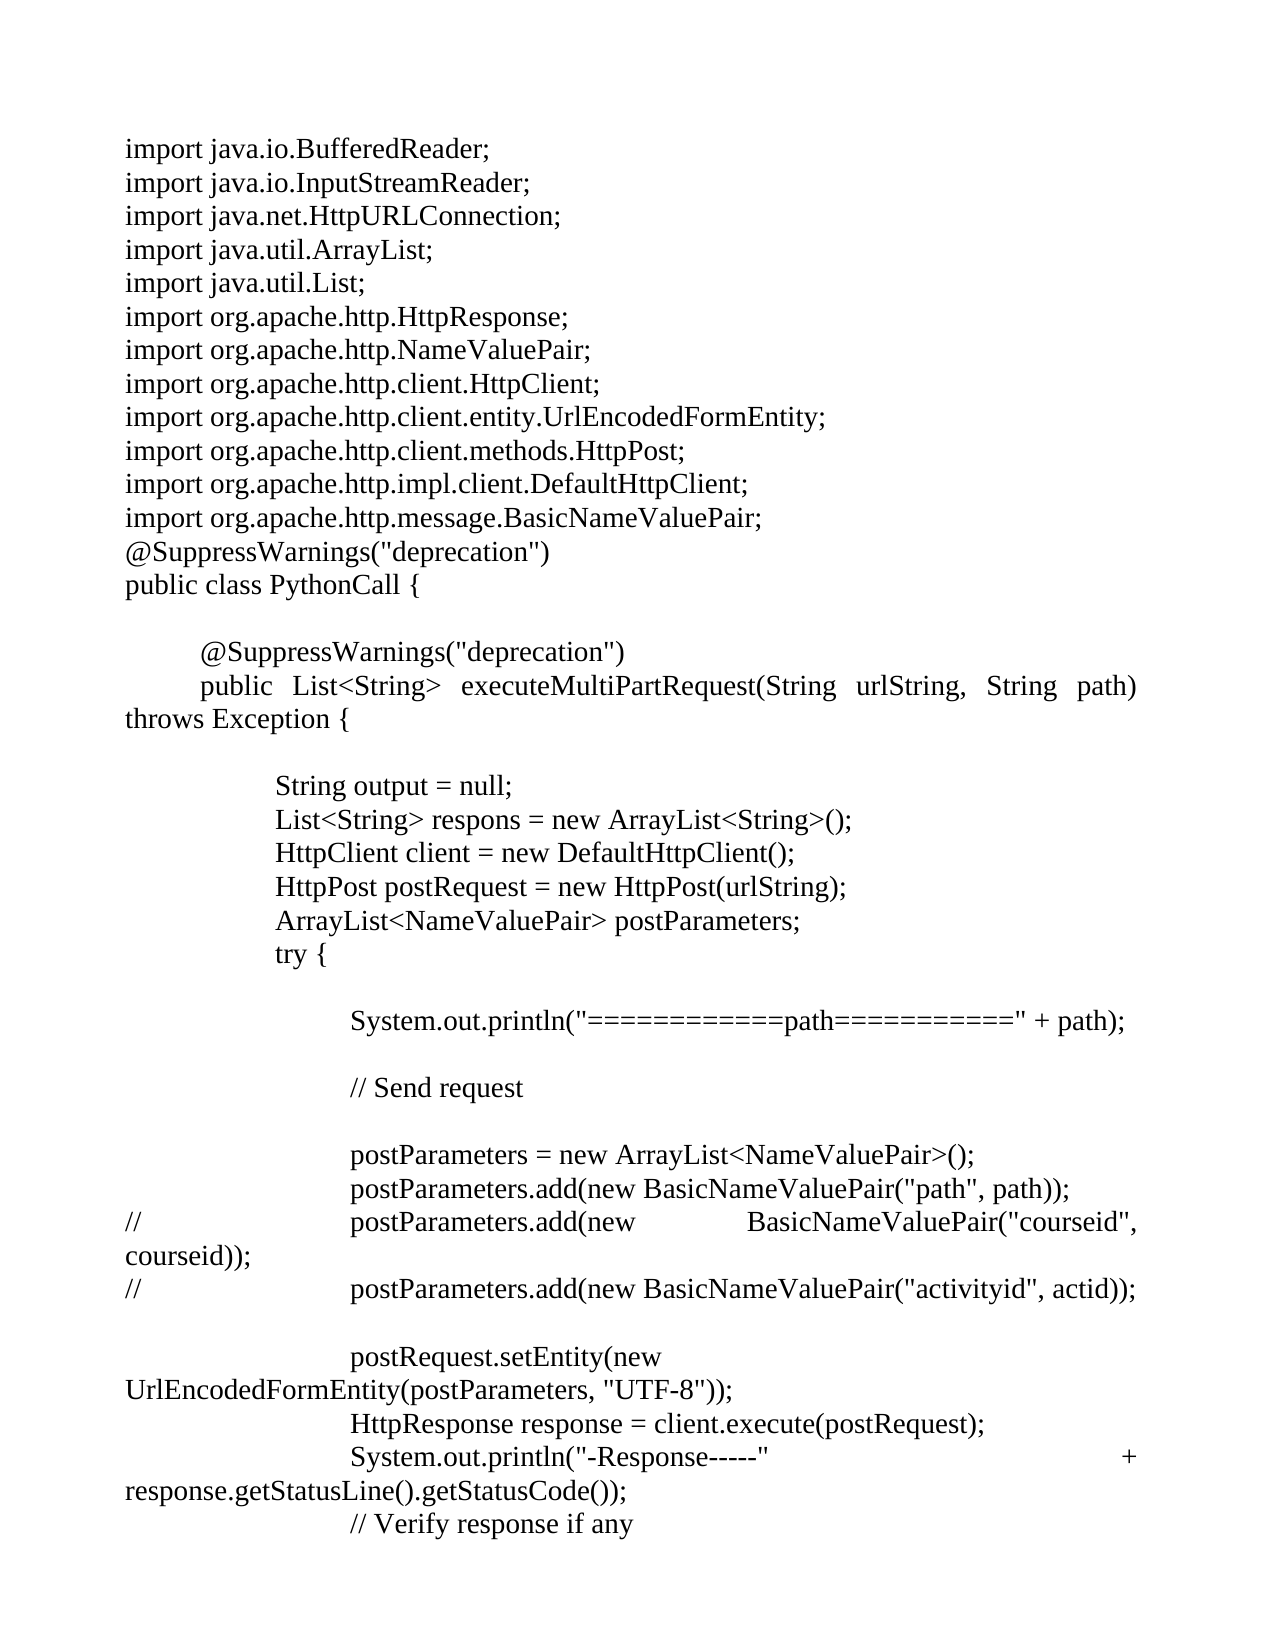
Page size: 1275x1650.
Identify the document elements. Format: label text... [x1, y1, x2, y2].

text @SuppressWarnings("deprecation") [125, 534, 1137, 567]
text import java.io.InputStreamReader; [125, 165, 1137, 198]
text String output = null; [125, 768, 1137, 802]
text import org.apache.http.client.methods.HttpPost; [125, 433, 1137, 467]
text List<String> respons = new ArrayList<String>(); [125, 802, 1137, 836]
text System.out.println("-Response-----" + response.getStatusLine().getStatusCode()); [125, 1439, 1137, 1506]
text // Verify response if any [125, 1506, 1137, 1540]
text import java.io.BufferedReader; [125, 131, 1137, 165]
text import java.net.HttpURLConnection; [125, 198, 1137, 232]
text // postParameters.add(new BasicNameValuePair("courseid", courseid)); [125, 1204, 1137, 1272]
text postParameters.add(new BasicNameValuePair("path", path)); [125, 1171, 1137, 1204]
text import org.apache.http.HttpResponse; [125, 299, 1137, 332]
text System.out.println("============path===========" + path); [125, 1003, 1137, 1037]
text import java.util.ArrayList; [125, 232, 1137, 265]
text import java.util.List; [125, 265, 1137, 299]
text import org.apache.http.NameValuePair; [125, 332, 1137, 366]
text public class PythonCall { [125, 567, 1137, 601]
text HttpPost postRequest = new HttpPost(urlString); [125, 869, 1137, 903]
text HttpClient client = new DefaultHttpClient(); [125, 836, 1137, 869]
text import org.apache.http.client.HttpClient; [125, 366, 1137, 399]
text ArrayList<NameValuePair> postParameters; [125, 903, 1137, 936]
text public List<String> executeMultiPartRequest(String urlString, String path) throws Exception { [125, 668, 1137, 735]
text @SuppressWarnings("deprecation") [125, 634, 1137, 668]
text import org.apache.http.impl.client.DefaultHttpClient; [125, 467, 1137, 500]
text // postParameters.add(new BasicNameValuePair("activityid", actid)); [125, 1272, 1137, 1305]
text import org.apache.http.client.entity.UrlEncodedFormEntity; [125, 399, 1137, 433]
text postParameters = new ArrayList<NameValuePair>(); [125, 1137, 1137, 1171]
text HttpResponse response = client.execute(postRequest); [125, 1406, 1137, 1439]
text try { [125, 936, 1137, 970]
text postRequest.setEntity(new UrlEncodedFormEntity(postParameters, "UTF-8")); [125, 1339, 1137, 1406]
text // Send request [125, 1070, 1137, 1104]
text import org.apache.http.message.BasicNameValuePair; [125, 500, 1137, 534]
